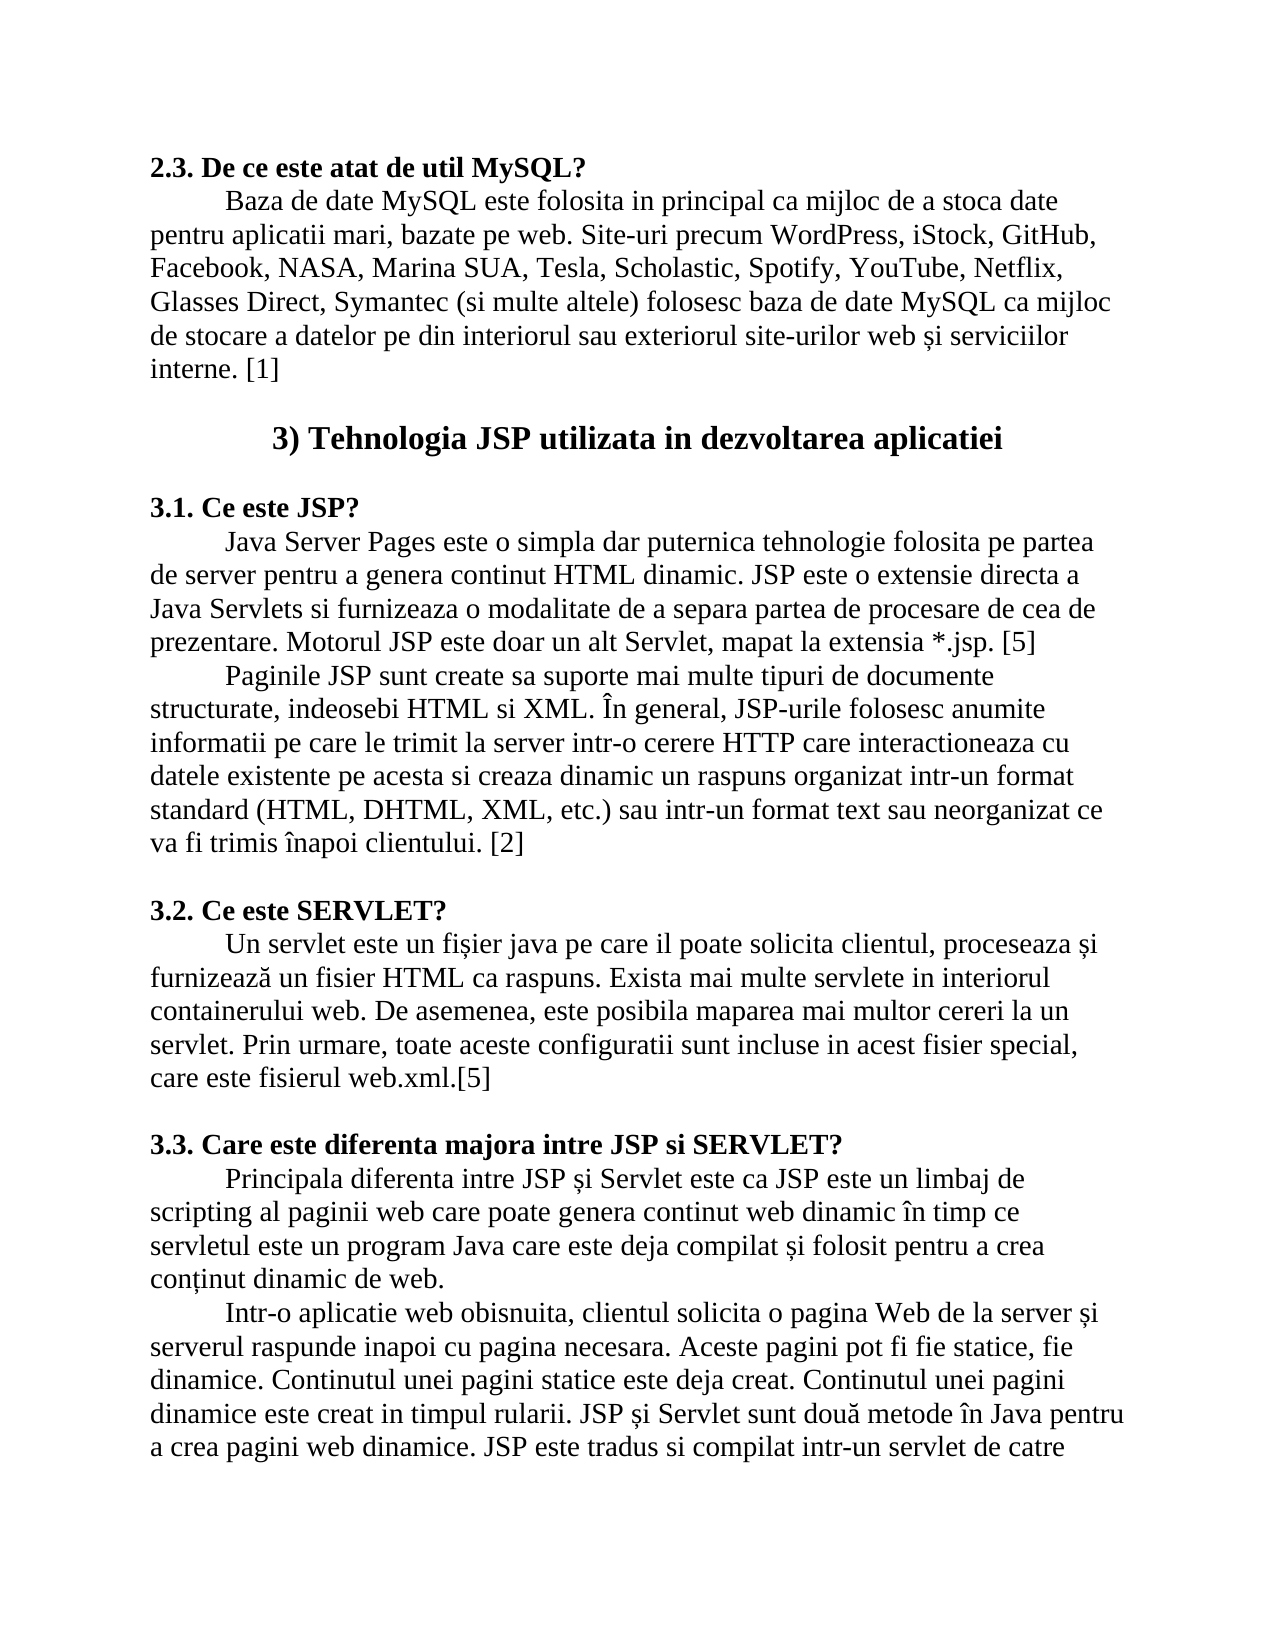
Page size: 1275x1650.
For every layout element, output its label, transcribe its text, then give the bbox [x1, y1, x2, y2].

text Un servlet este un fișier java pe care il poate solicita clientul, proceseaza și furnizează un fisier HTML ca raspuns. Exista mai multe servlete in interiorul containerului web. De asemenea, este posibila maparea mai multor cereri la un servlet. Prin urmare, toate aceste configuratii sunt incluse in acest fisier special, care este fisierul web.xml.[5] [150, 926, 1125, 1094]
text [150, 1295, 1125, 1463]
text 2.3. De ce este atat de util MySQL? [150, 150, 1125, 183]
text 3.3. Care este diferenta majora intre JSP si SERVLET? [150, 1127, 1125, 1161]
text 3) Tehnologia JSP utilizata in dezvoltarea aplicatiei [150, 418, 1125, 457]
text Baza de date MySQL este folosita in principal ca mijloc de a stoca date pentru aplicatii mari, bazate pe web. Site-uri precum WordPress, iStock, GitHub, Facebook, NASA, Marina SUA, Tesla, Scholastic, Spotify, YouTube, Netflix, Glasses Direct, Symantec (si multe altele) folosesc baza de date MySQL ca mijloc de stocare a datelor pe din interiorul sau exteriorul site-urilor web și serviciilor interne. [1] [150, 183, 1125, 385]
text 3.2. Ce este SERVLET? [150, 893, 1125, 926]
text 3.1. Ce este JSP? [150, 490, 1125, 524]
text Paginile JSP sunt create sa suporte mai multe tipuri de documente structurate, indeosebi HTML si XML. În general, JSP-urile folosesc anumite informatii pe care le trimit la server intr-o cerere HTTP care interactioneaza cu datele existente pe acesta si creaza dinamic un raspuns organizat intr-un format standard (HTML, DHTML, XML, etc.) sau intr-un format text sau neorganizat ce va fi trimis înapoi clientului. [2] [150, 658, 1125, 859]
text Java Server Pages este o simpla dar puternica tehnologie folosita pe partea de server pentru a genera continut HTML dinamic. JSP este o extensie directa a Java Servlets si furnizeaza o modalitate de a separa partea de procesare de cea de prezentare. Motorul JSP este doar un alt Servlet, mapat la extensia *.jsp. [5] [150, 524, 1125, 658]
text Principala diferenta intre JSP și Servlet este ca JSP este un limbaj de scripting al paginii web care poate genera continut web dinamic în timp ce servletul este un program Java care este deja compilat și folosit pentru a crea conținut dinamic de web. [150, 1161, 1125, 1295]
